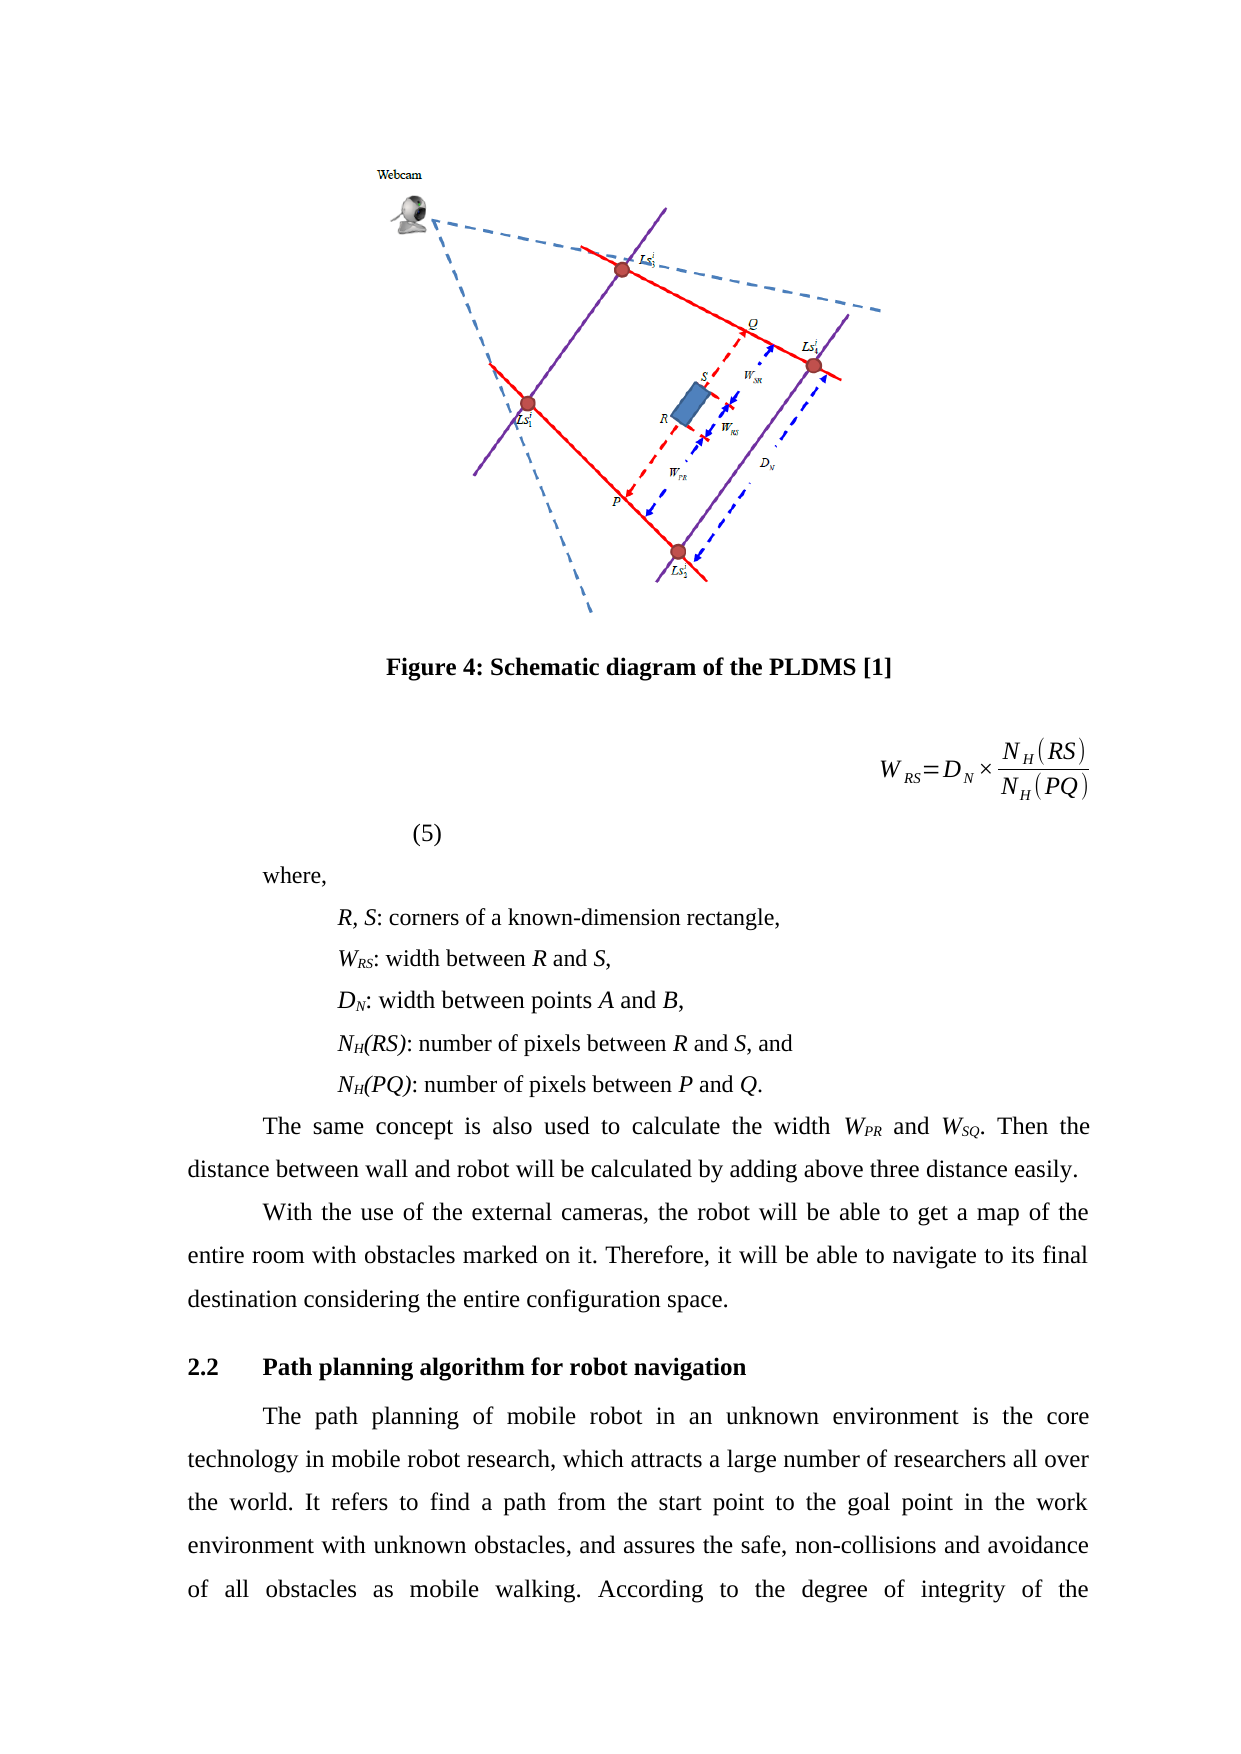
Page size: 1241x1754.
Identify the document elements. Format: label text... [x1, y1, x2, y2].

text Figure 4: Schematic diagram of the PLDMS [187, 652, 1090, 681]
subtitle 2.2 Path planning algorithm for robot navigation [187, 1352, 1090, 1381]
text NH(PQ): number of pixels between P and Q. [337, 1070, 1090, 1097]
list The same concept is also used to calculate the width WPR and WSQ. Then the distance between wall and robot will be calculated by adding above three distance easily. [187, 1111, 1090, 1183]
text DN: width between points A and B, [337, 985, 1090, 1014]
text With the use of the external cameras, the robot will be able to get a map of the entire room with obstacles marked on it. Therefore, it will be able to navigate to its final destination considering the entire configuration space. [187, 1197, 1090, 1312]
text WRS: width between R and S, [337, 944, 1090, 972]
text (5) [412, 736, 1090, 847]
text where, [187, 861, 1090, 889]
text R, S: corners of a known-dimension rectangle, [337, 903, 1090, 930]
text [187, 1401, 1090, 1602]
text NH(RS): number of pixels between R and S, and [337, 1028, 1090, 1056]
